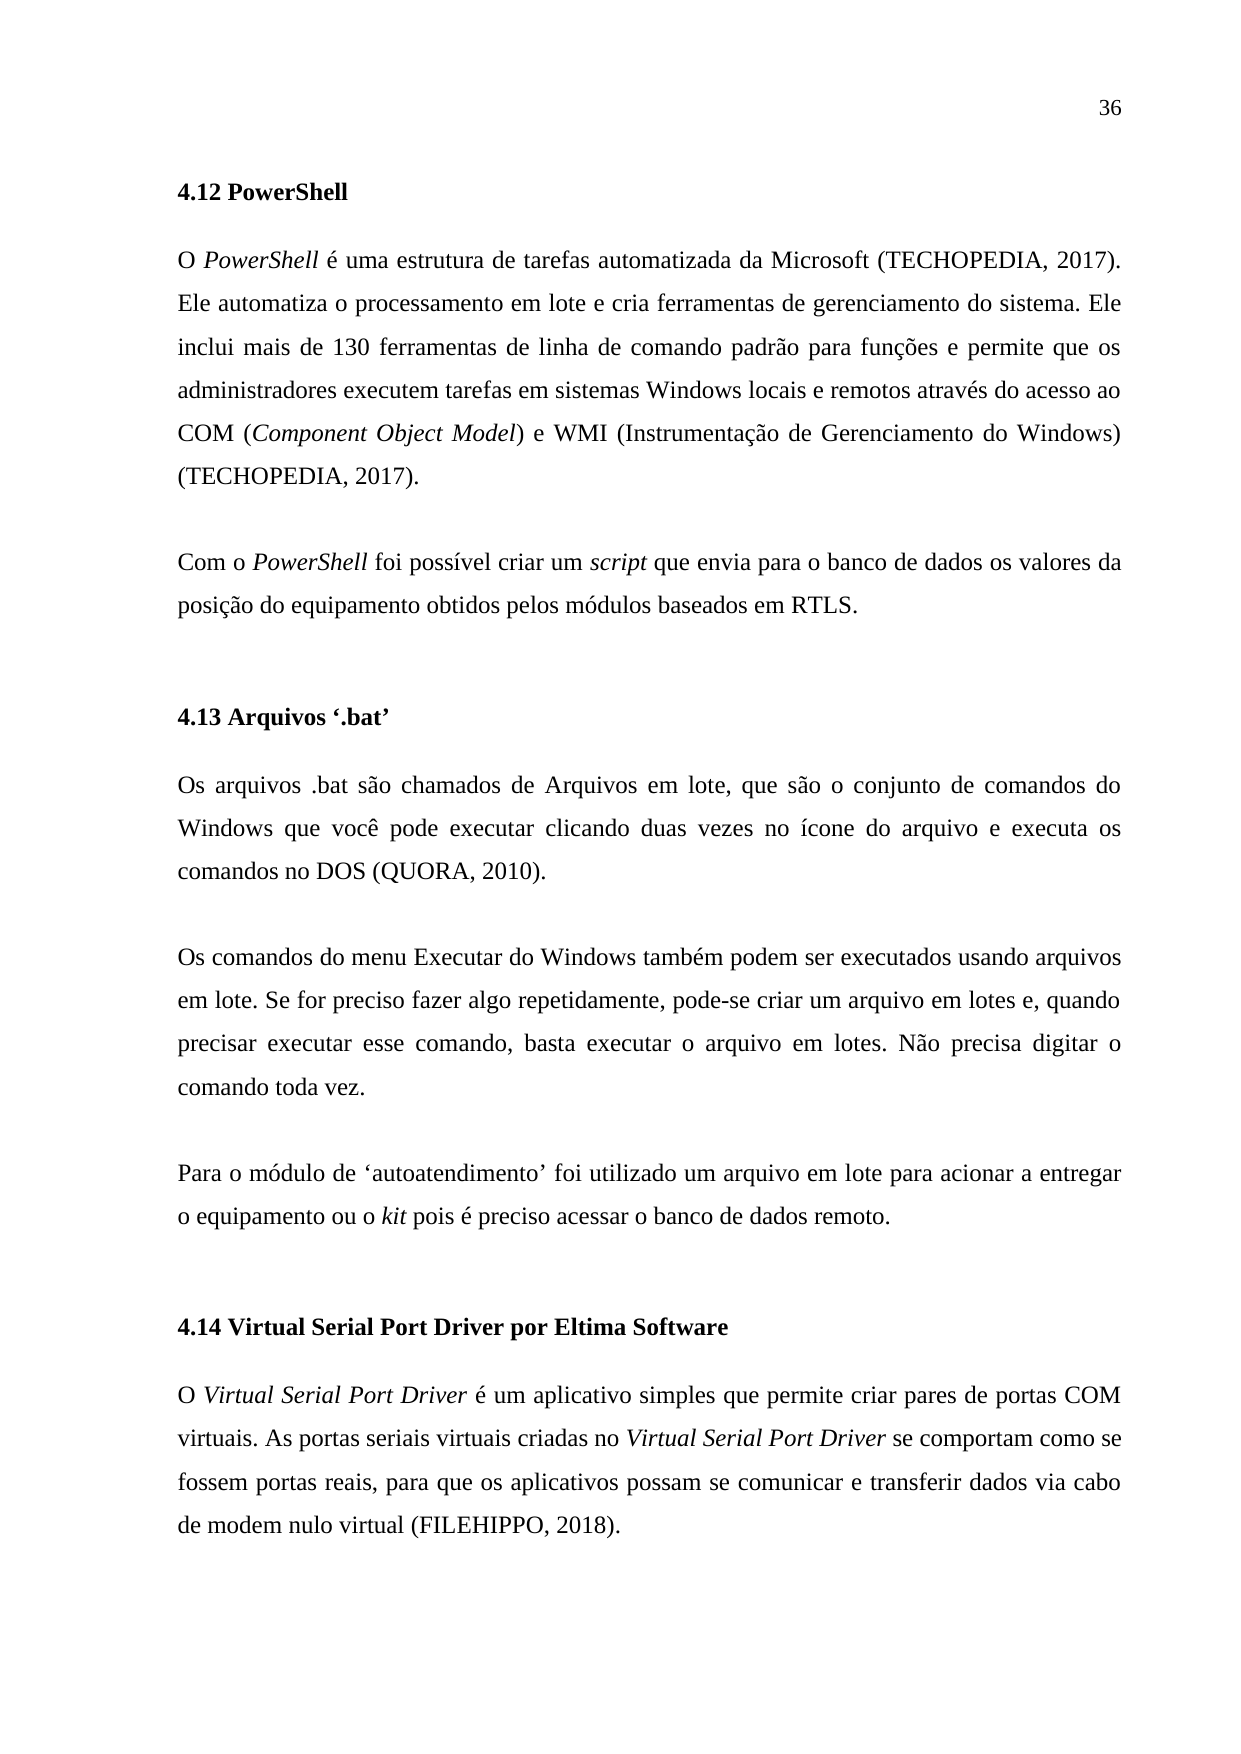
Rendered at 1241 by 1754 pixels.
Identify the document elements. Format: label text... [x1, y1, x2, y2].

subtitle PowerShell [177, 177, 1122, 206]
subtitle Arquivos ‘.bat’ [177, 702, 1122, 730]
text Para o módulo de ‘autoatendimento’ foi utilizado um arquivo em lote para acionar a entregar o equipamento ou o kit pois é preciso acessar o banco de dados remoto. [177, 1158, 1122, 1230]
text Com o PowerShell foi possível criar um script que envia para o banco de dados os valores da posição do equipamento obtidos pelos módulos baseados em RTLS. [177, 547, 1122, 619]
text O PowerShell é uma estrutura de tarefas automatizada da Microsoft (TECHOPEDIA, 2017). Ele automatiza o processamento em lote e cria ferramentas de gerenciamento do sistema. Ele inclui mais de 130 ferramentas de linha de comando padrão para funções e permite que os administradores executem tarefas em sistemas Windows locais e remotos através do acesso ao COM (Component Object Model) e WMI (Instrumentação de Gerenciamento do Windows) (TECHOPEDIA, 2017). [177, 245, 1122, 490]
subtitle Virtual Serial Port Driver por Eltima Software [177, 1312, 1122, 1341]
text Os arquivos .bat são chamados de Arquivos em lote, que são o conjunto de comandos do Windows que você pode executar clicando duas vezes no ícone do arquivo e executa os comandos no DOS (QUORA, 2010). [177, 770, 1122, 885]
text Os comandos do menu Executar do Windows também podem ser executados usando arquivos em lote. Se for preciso fazer algo repetidamente, pode-se criar um arquivo em lotes e, quando precisar executar esse comando, basta executar o arquivo em lotes. Não precisa digitar o comando toda vez. [177, 942, 1122, 1100]
text O Virtual Serial Port Driver é um aplicativo simples que permite criar pares de portas COM virtuais. As portas seriais virtuais criadas no Virtual Serial Port Driver se comportam como se fossem portas reais, para que os aplicativos possam se comunicar e transferir dados via cabo de modem nulo virtual (FILEHIPPO, 2018). [177, 1380, 1122, 1538]
